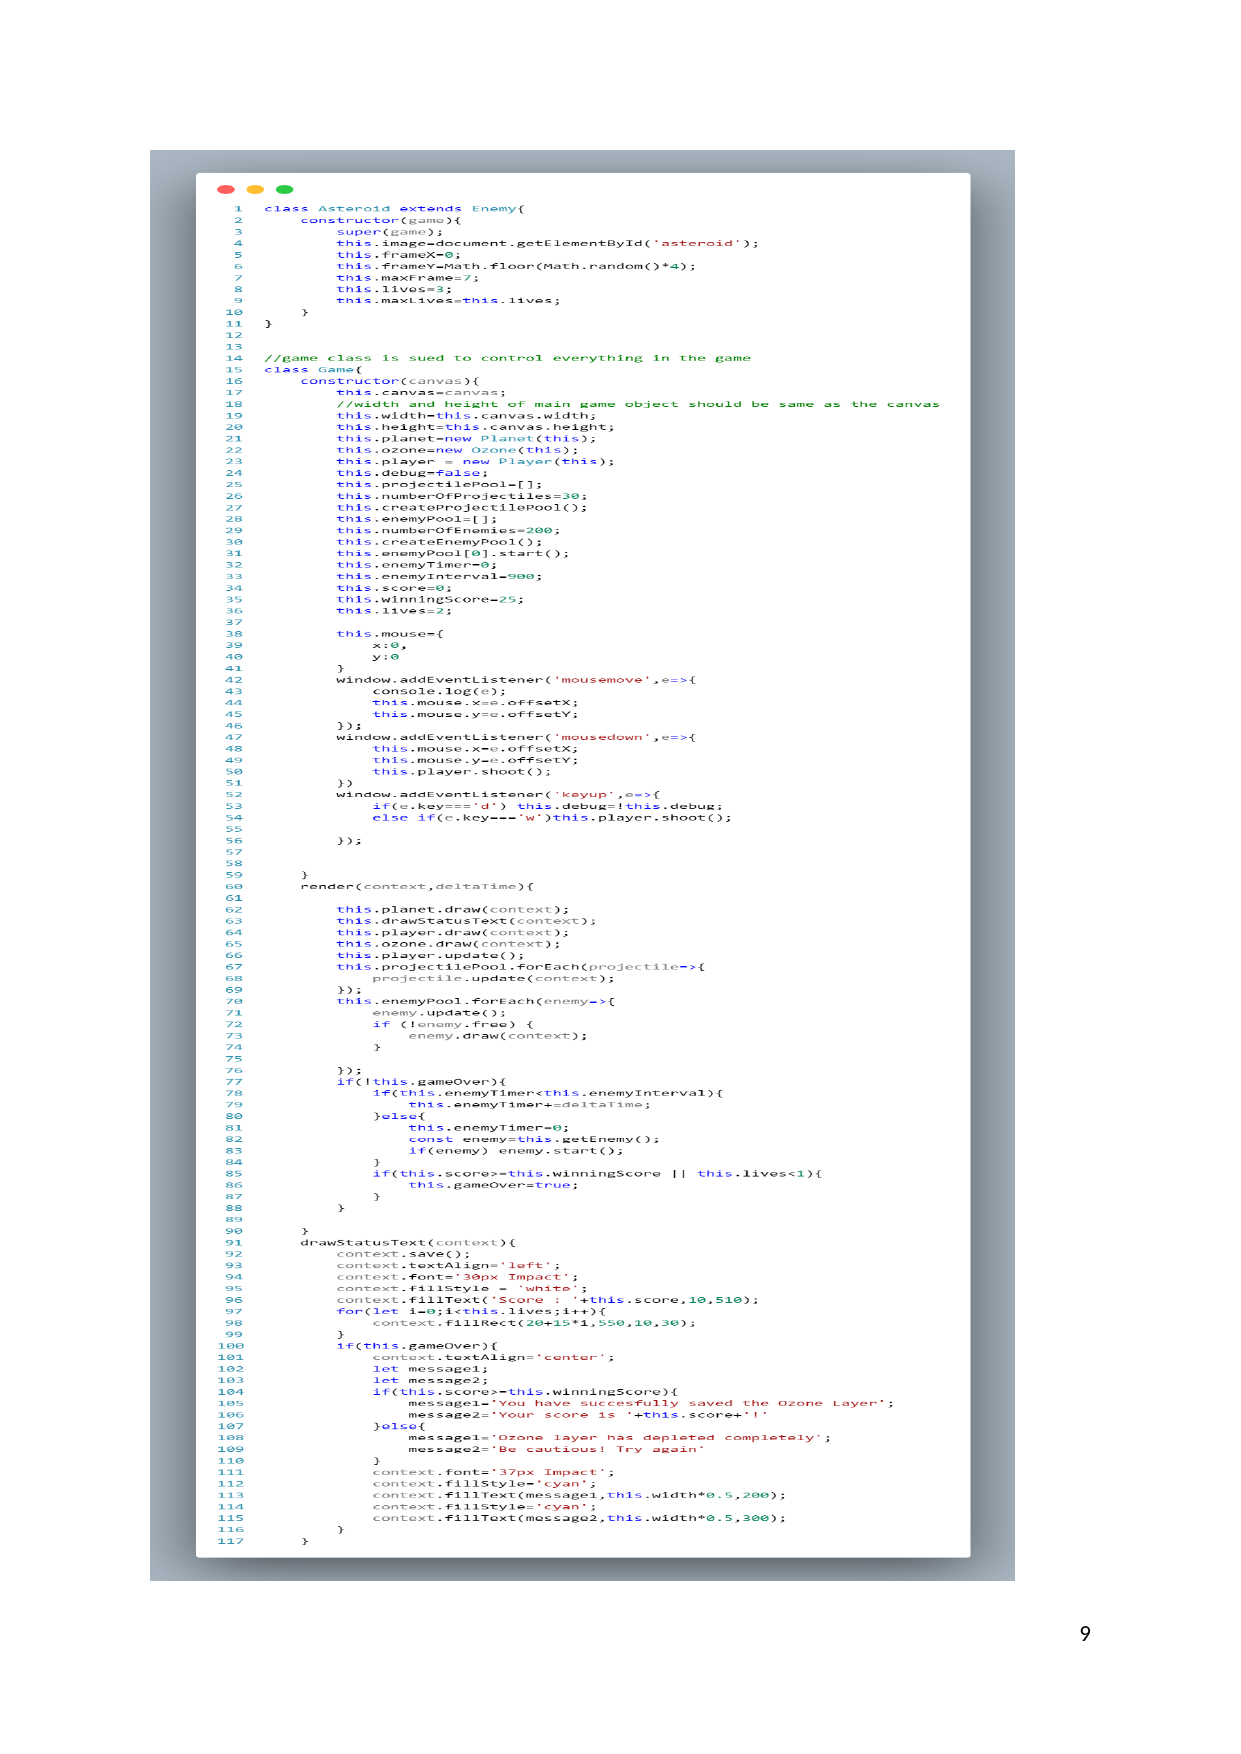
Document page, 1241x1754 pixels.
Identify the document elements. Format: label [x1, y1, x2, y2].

picture [150, 150, 1015, 1581]
